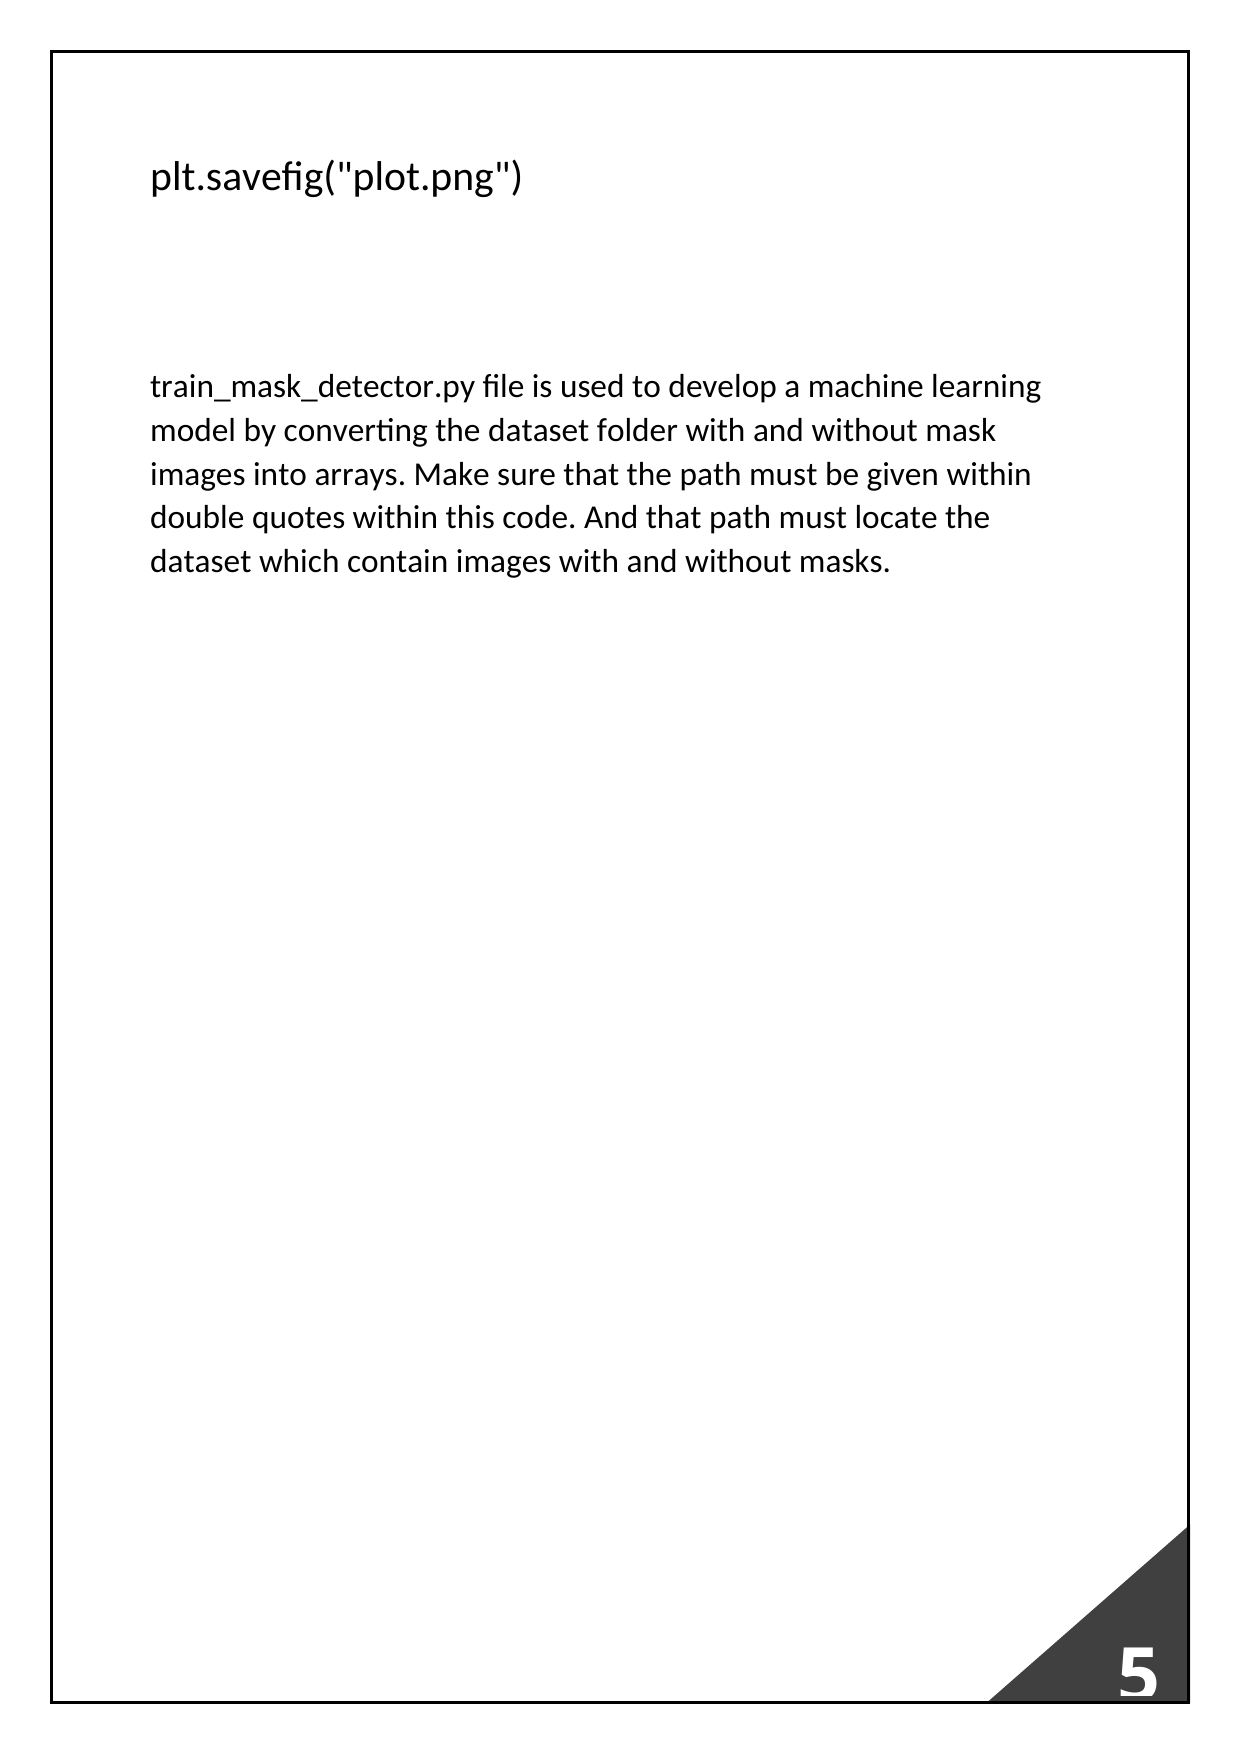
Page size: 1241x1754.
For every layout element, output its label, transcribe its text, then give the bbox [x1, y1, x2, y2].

text plt.savefig("plot.png") [150, 150, 1090, 201]
text train_mask_detector.py file is used to develop a machine learning model by converting the dataset folder with and without mask images into arrays. Make sure that the path must be given within double quotes within this code. And that path must locate the dataset which contain images with and without masks. [150, 365, 1090, 581]
